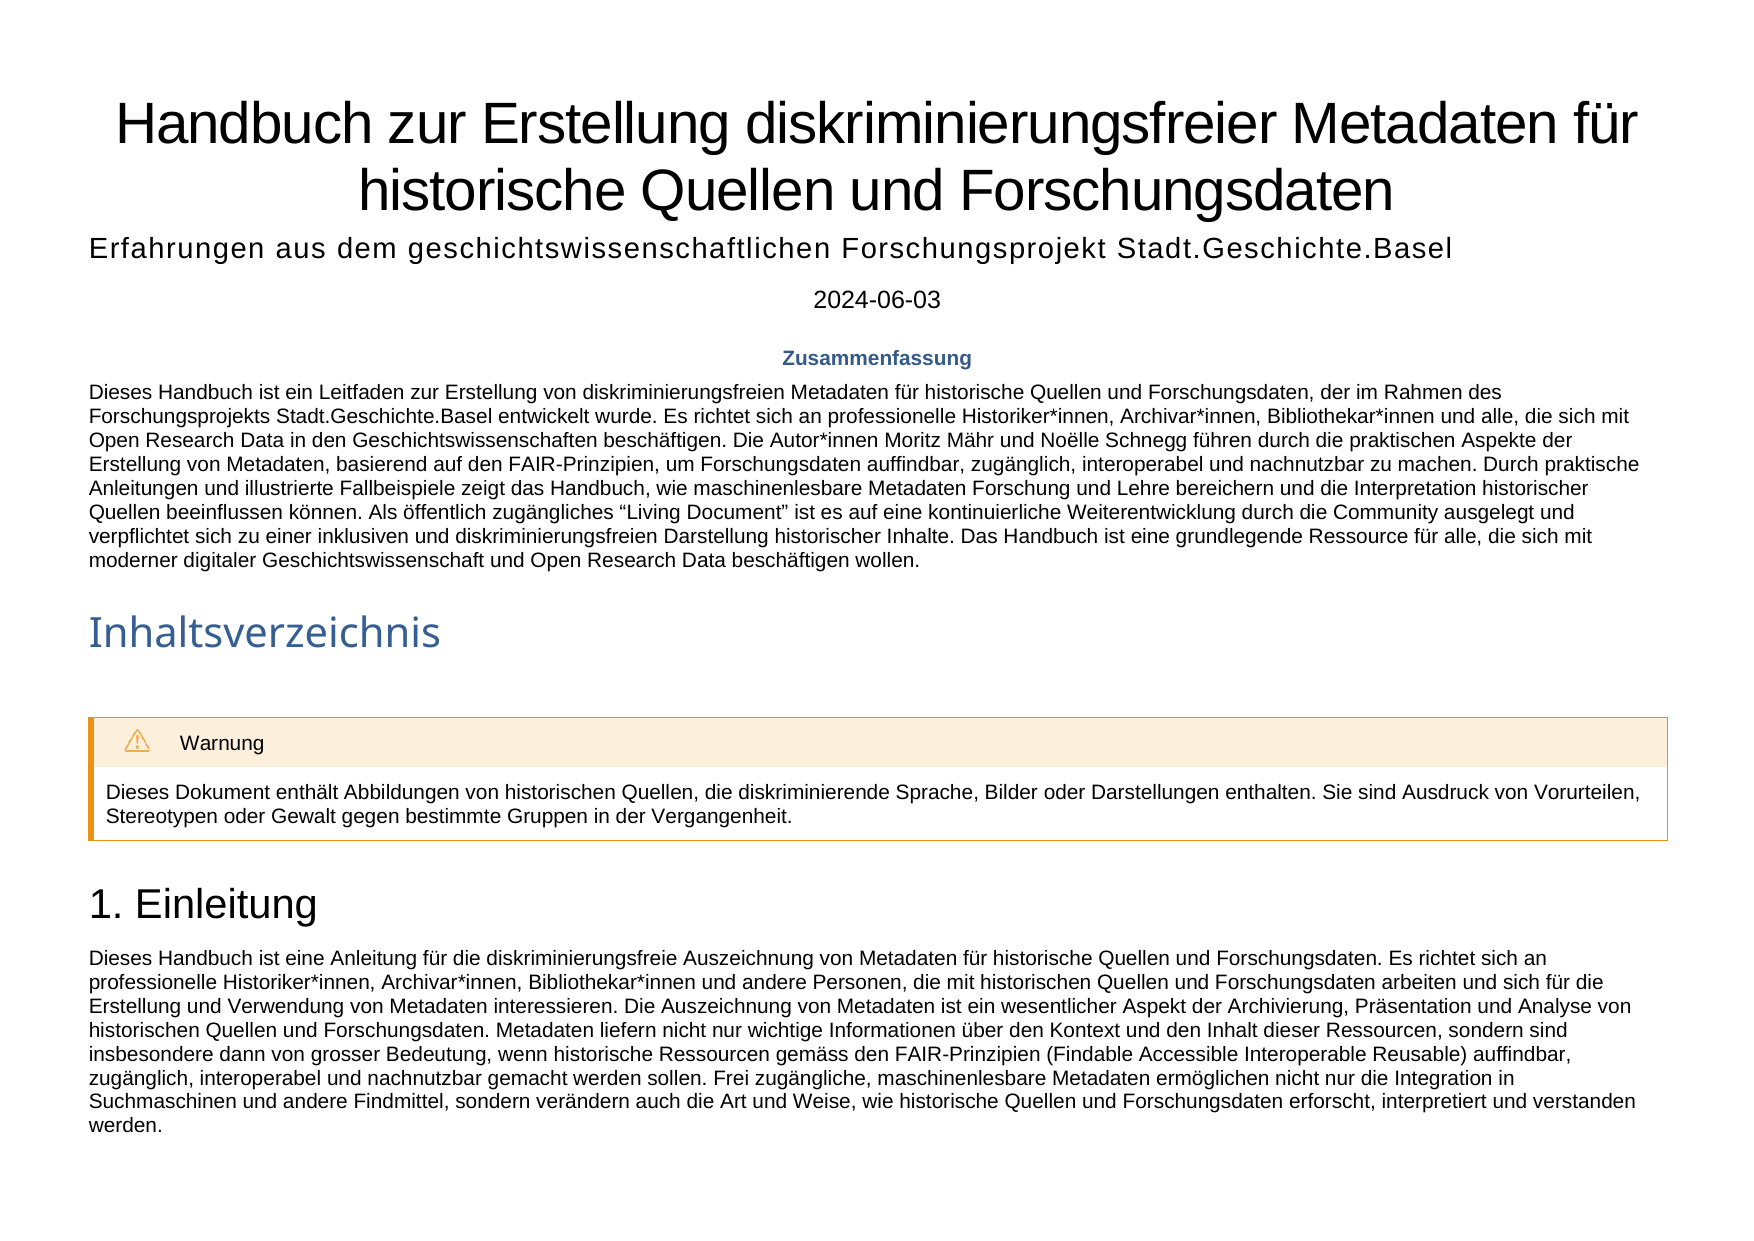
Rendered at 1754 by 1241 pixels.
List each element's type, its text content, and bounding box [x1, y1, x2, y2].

text 2024-06-03 [88, 285, 1665, 314]
text Dieses Handbuch ist ein Leitfaden zur Erstellung von diskriminierungsfreien Metadaten für historische Quellen und Forschungsdaten, der im Rahmen des Forschungsprojekts Stadt.Geschichte.Basel entwickelt wurde. Es richtet sich an professionelle Historiker*innen, Archivar*innen, Bibliothekar*innen und alle, die sich mit Open Research Data in den Geschichtswissenschaften beschäftigen. Die Autor*innen Moritz Mähr und Noëlle Schnegg führen durch die praktischen Aspekte der Erstellung von Metadaten, basierend auf den FAIR-Prinzipien, um Forschungsdaten auffindbar, zugänglich, interoperabel und nachnutzbar zu machen. Durch praktische Anleitungen und illustrierte Fallbeispiele zeigt das Handbuch, wie maschinenlesbare Metadaten Forschung und Lehre bereichern und die Interpretation historischer Quellen beeinflussen können. Als öffentlich zugängliches “Living Document” ist es auf eine kontinuierliche Weiterentwicklung durch die Community ausgelegt und verpflichtet sich zu einer inklusiven und diskriminierungsfreien Darstellung historischer Inhalte. Das Handbuch ist eine grundlegende Ressource für alle, die sich mit moderner digitaler Geschichtswissenschaft und Open Research Data beschäftigen wollen. [88, 380, 1665, 571]
title Zusammenfassung [88, 345, 1665, 369]
subtitle 1. Einleitung [88, 879, 1665, 927]
title Handbuch zur Erstellung diskriminierungsfreier Metadaten für historische Quellen und Forschungsdaten [88, 88, 1665, 223]
picture [124, 727, 150, 753]
table_header Warnung [94, 718, 1667, 767]
text Dieses Handbuch ist eine Anleitung für die diskriminierungsfreie Auszeichnung von Metadaten für historische Quellen und Forschungsdaten. Es richtet sich an professionelle Historiker*innen, Archivar*innen, Bibliothekar*innen und andere Personen, die mit historischen Quellen und Forschungsdaten arbeiten und sich für die Erstellung und Verwendung von Metadaten interessieren. Die Auszeichnung von Metadaten ist ein wesentlicher Aspekt der Archivierung, Präsentation und Analyse von historischen Quellen und Forschungsdaten. Metadaten liefern nicht nur wichtige Informationen über den Kontext und den Inhalt dieser Ressourcen, sondern sind insbesondere dann von grosser Bedeutung, wenn historische Ressourcen gemäss den FAIR-Prinzipien (Findable Accessible Interoperable Reusable) auffindbar, zugänglich, interoperabel und nachnutzbar gemacht werden sollen. Frei zugängliche, maschinenlesbare Metadaten ermöglichen nicht nur die Integration in Suchmaschinen und andere Findmittel, sondern verändern auch die Art und Weise, wie historische Quellen und Forschungsdaten erforscht, interpretiert und verstanden werden. [88, 946, 1665, 1137]
subtitle Erfahrungen aus dem geschichtswissenschaftlichen Forschungsprojekt Stadt.Geschichte.Basel [88, 231, 1665, 264]
table_cell Dieses Dokument enthält Abbildungen von historischen Quellen, die diskriminierende Sprache, Bilder oder Darstellungen enthalten. Sie sind Ausdruck von Vorurteilen, Stereotypen oder Gewalt gegen bestimmte Gruppen in der Vergangenheit. [94, 767, 1667, 840]
